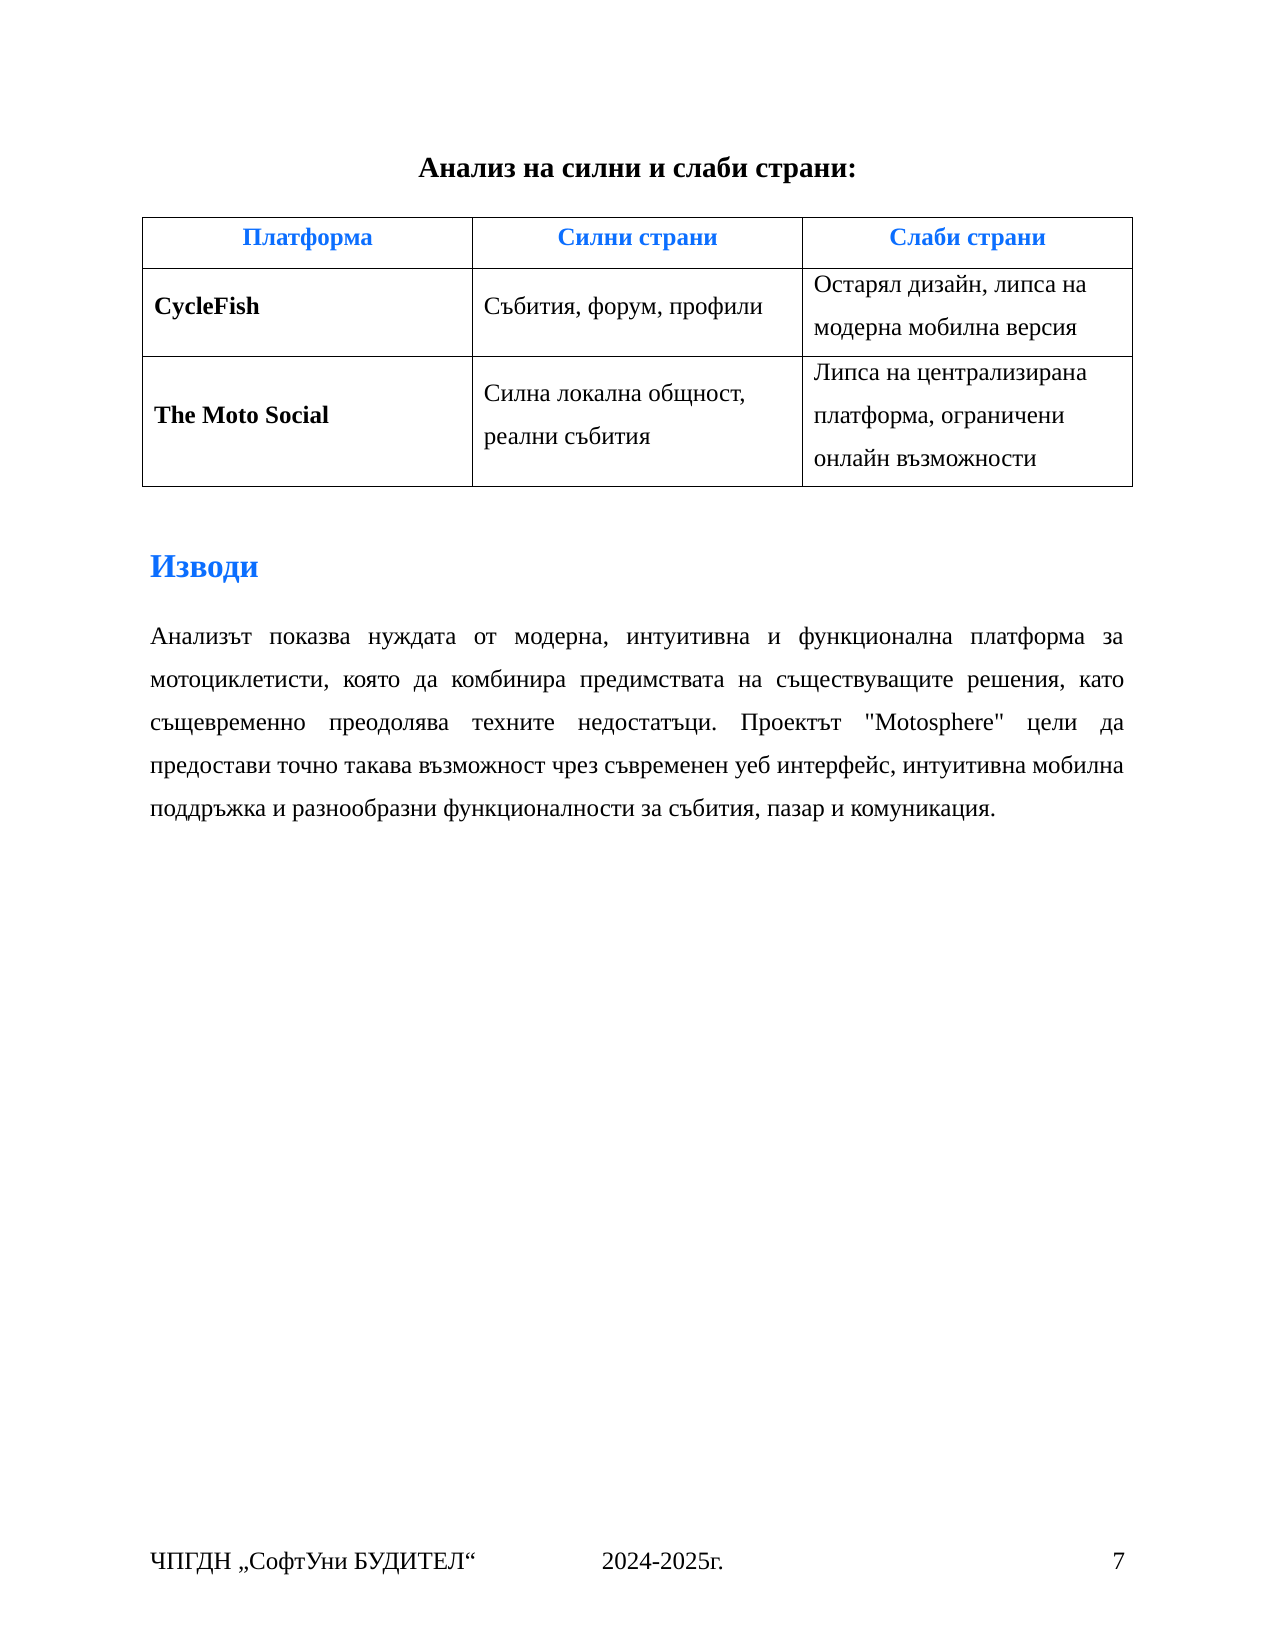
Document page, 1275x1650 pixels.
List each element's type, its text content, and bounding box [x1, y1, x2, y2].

text Изводи [150, 547, 1125, 585]
table_header Слаби страни [803, 218, 1132, 268]
table_cell Силна локална общност, реални събития [473, 357, 802, 486]
table_header Силни страни [473, 218, 802, 268]
table_cell CycleFish [143, 269, 472, 356]
text Анализът показва нуждата от модерна, интуитивна и функционална платформа за мотоциклетисти, която да комбинира предимствата на съществуващите решения, като същевременно преодолява техните недостатъци. Проектът "Motosphere" цели да предостави точно такава възможност чрез съвременен уеб интерфейс, интуитивна мобилна поддръжка и разнообразни функционалности за събития, пазар и комуникация. [150, 621, 1125, 822]
table_header Платформа [143, 218, 472, 268]
table_cell Събития, форум, профили [473, 269, 802, 356]
table_cell Остарял дизайн, липса на модерна мобилна версия [803, 269, 1132, 356]
text Анализ на силни и слаби страни: [150, 150, 1125, 183]
table_cell The Moto Social [143, 357, 472, 486]
table_cell Липса на централизирана платформа, ограничени онлайн възможности [803, 357, 1132, 486]
